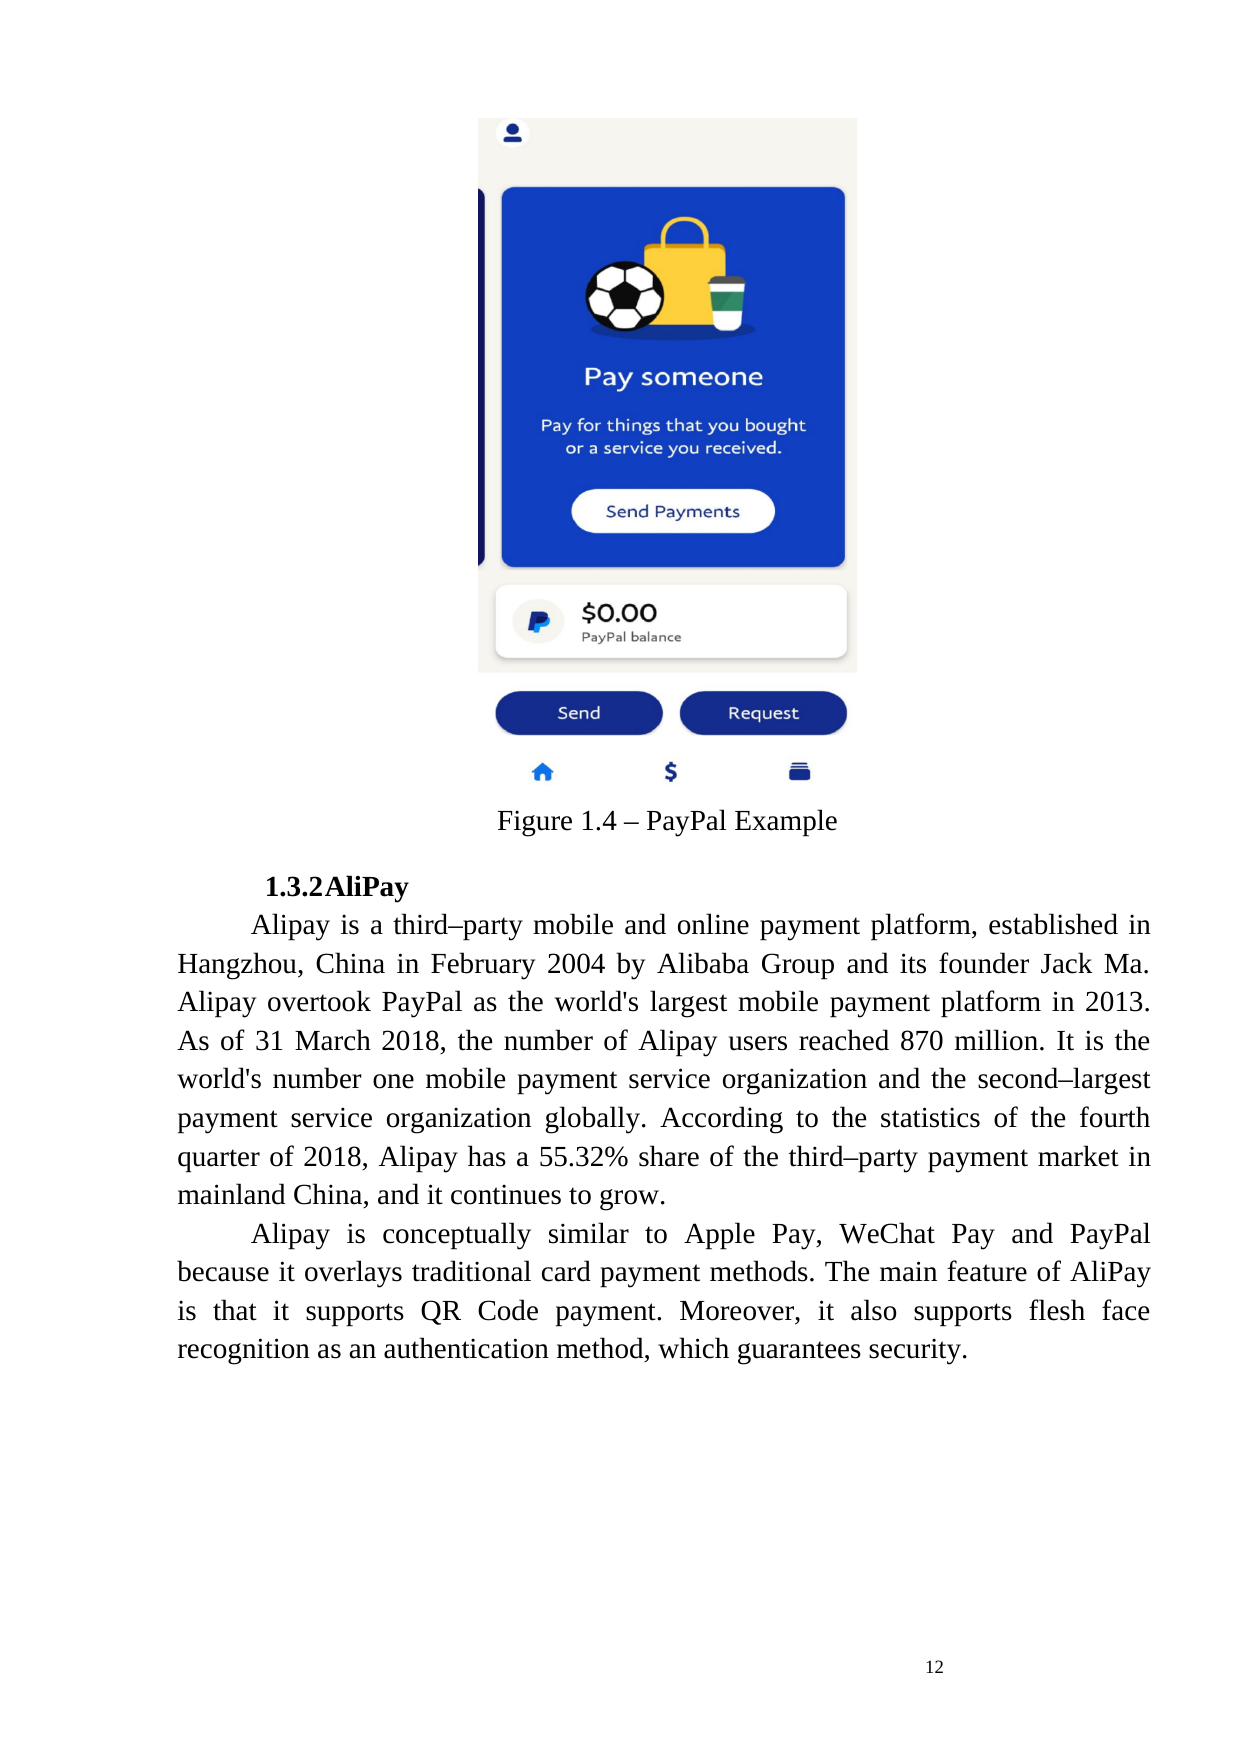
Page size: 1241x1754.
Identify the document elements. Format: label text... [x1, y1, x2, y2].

text Alipay is a third–party mobile and online payment platform, established in Hangzhou, China in February 2004 by Alibaba Group and its founder Jack Ma. Alipay overtook PayPal as the world's largest mobile payment platform in 2013. As of 31 March 2018, the number of Alipay users reached 870 million. It is the world's number one mobile payment service organization and the second–largest payment service organization globally. According to the statistics of the fourth quarter of 2018, Alipay has a 55.32% share of the third–party payment market in mainland China, and it continues to grow. [177, 907, 1152, 1211]
text Figure 1.4 – PayPal Example [177, 803, 1158, 837]
subtitle AliPay [264, 869, 1158, 902]
picture [478, 118, 858, 786]
text Alipay is conceptually similar to Apple Pay, WeChat Pay and PayPal because it overlays traditional card payment methods. The main feature of AliPay is that it supports QR Code payment. Moreover, it also supports flesh face recognition as an authentication method, which guarantees security. [177, 1216, 1152, 1365]
